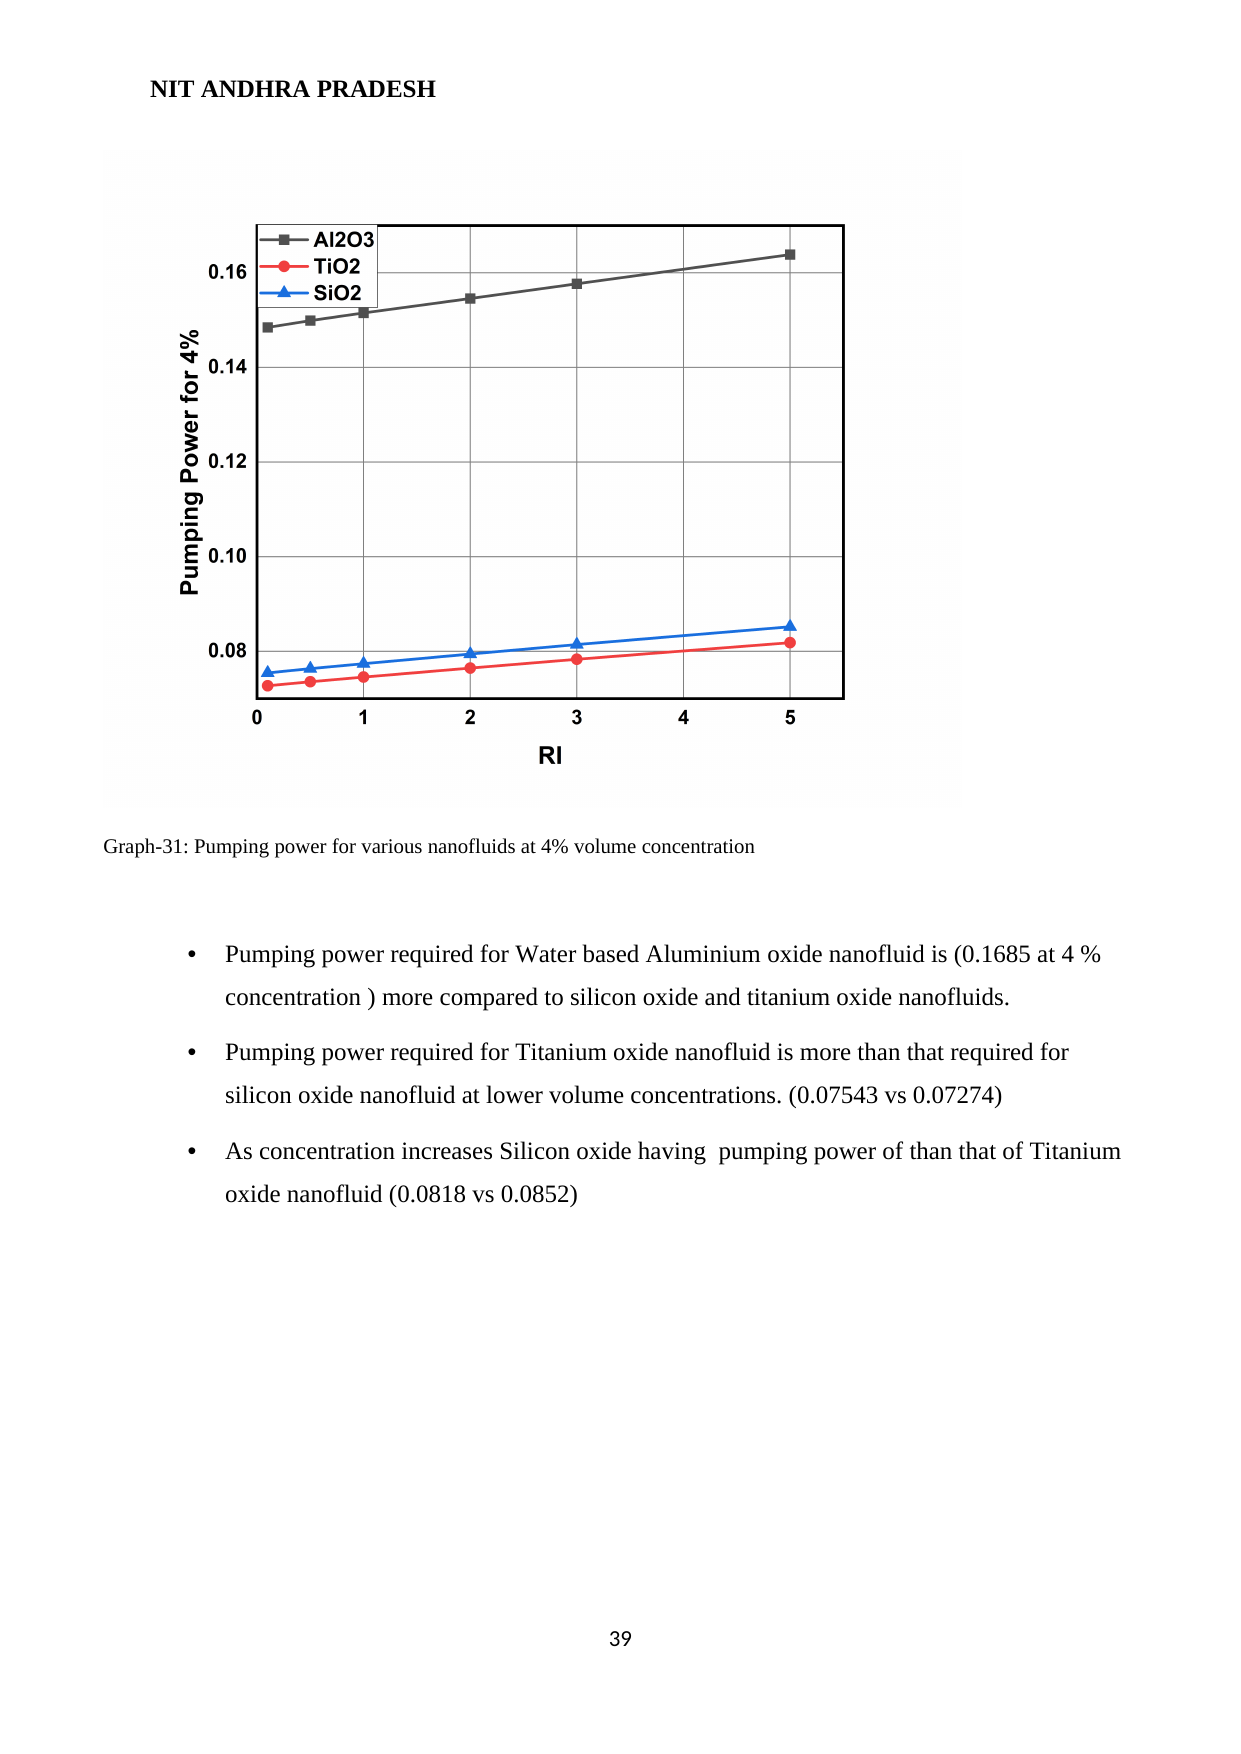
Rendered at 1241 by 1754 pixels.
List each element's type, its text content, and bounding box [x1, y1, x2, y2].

list Pumping power required for Water based Aluminium oxide nanofluid is (0.1685 at 4 % concentration ) more compared to silicon oxide and titanium oxide nanofluids. [187, 938, 1125, 1011]
text Graph-31: Pumping power for various nanofluids at 4% volume concentration [103, 834, 1125, 858]
list Pumping power required for Titanium oxide nanofluid is more than that required for silicon oxide nanofluid at lower volume concentrations. (0.07543 vs 0.07274) [187, 1037, 1125, 1109]
picture [103, 150, 963, 808]
list As concentration increases Silicon oxide having pumping power of than that of Titanium oxide nanofluid (0.0818 vs 0.0852) [187, 1136, 1125, 1208]
